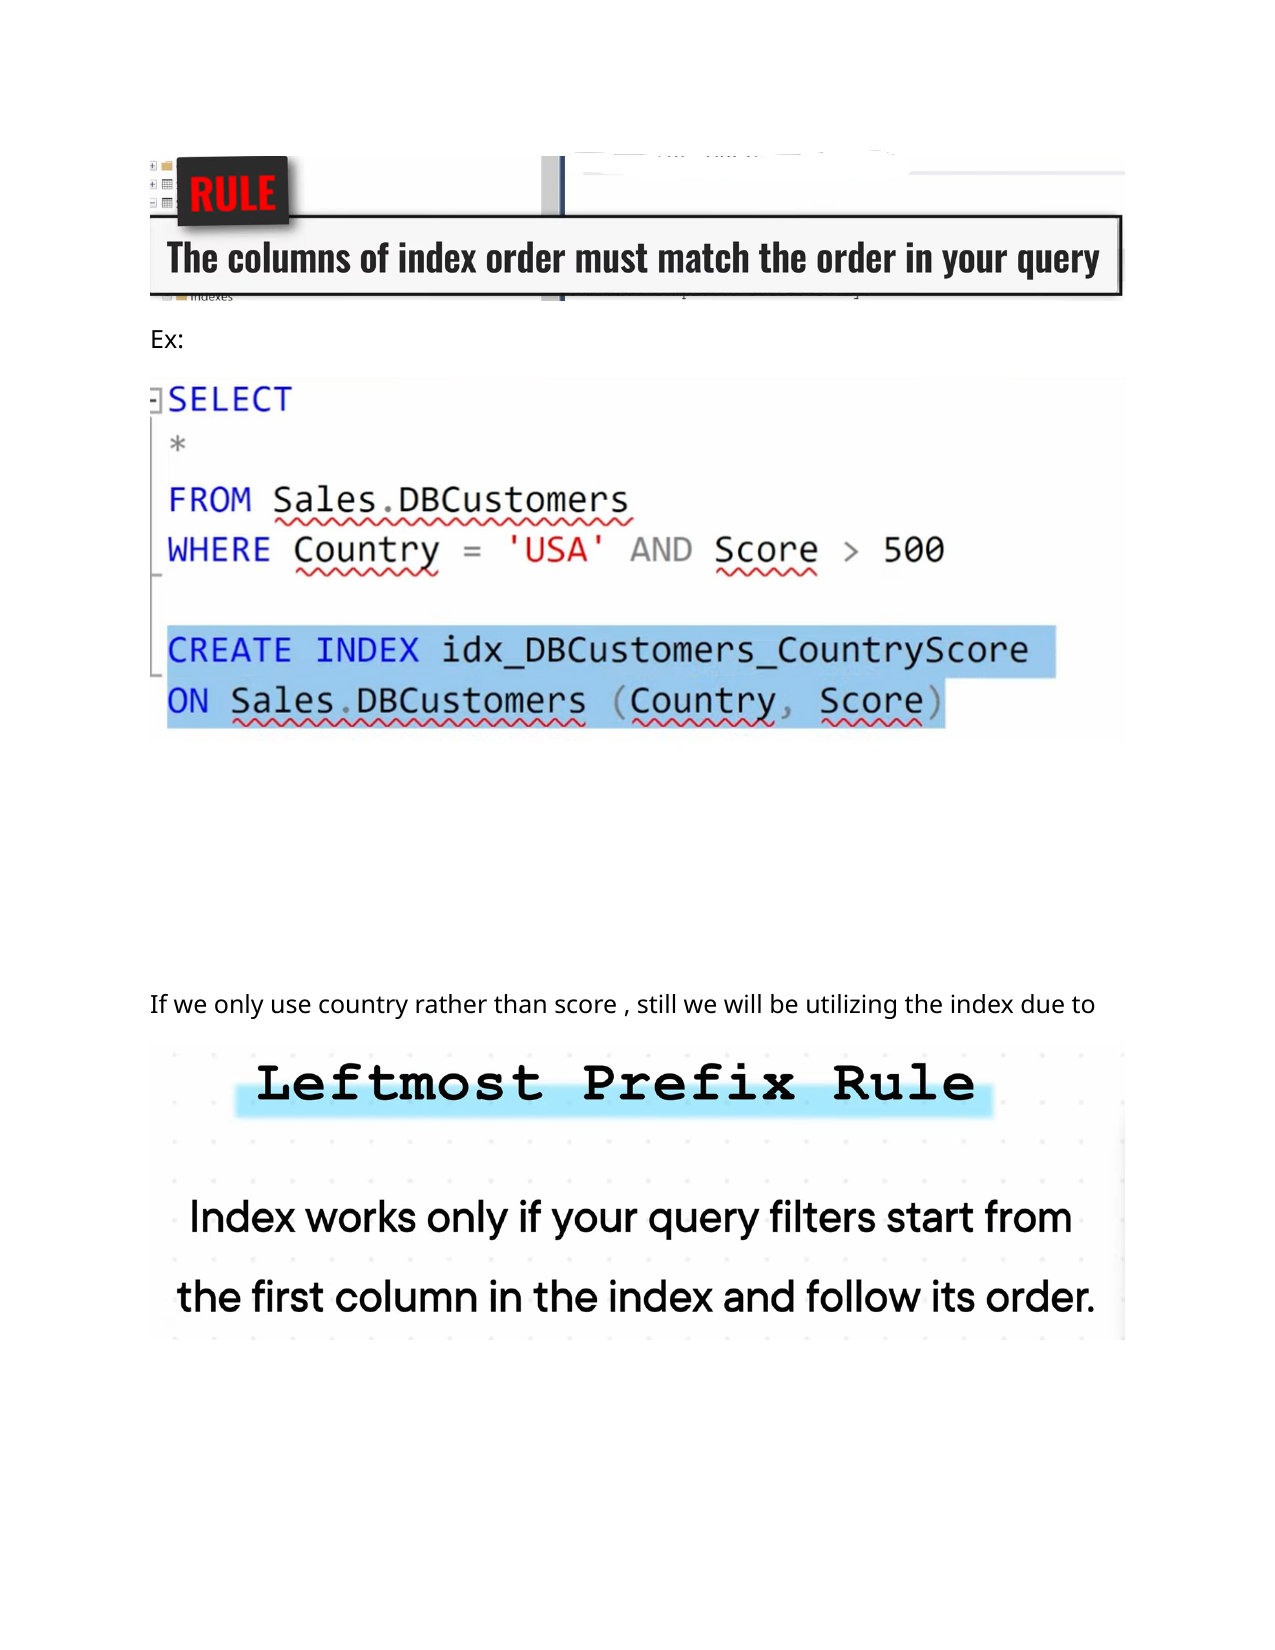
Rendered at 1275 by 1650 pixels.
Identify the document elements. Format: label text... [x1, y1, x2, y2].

text If we only use country rather than score , still we will be utilizing the index due to [150, 986, 1125, 1021]
picture [150, 1042, 1125, 1340]
picture [150, 150, 1125, 301]
text Ex: [150, 322, 1125, 356]
picture [150, 377, 1125, 742]
